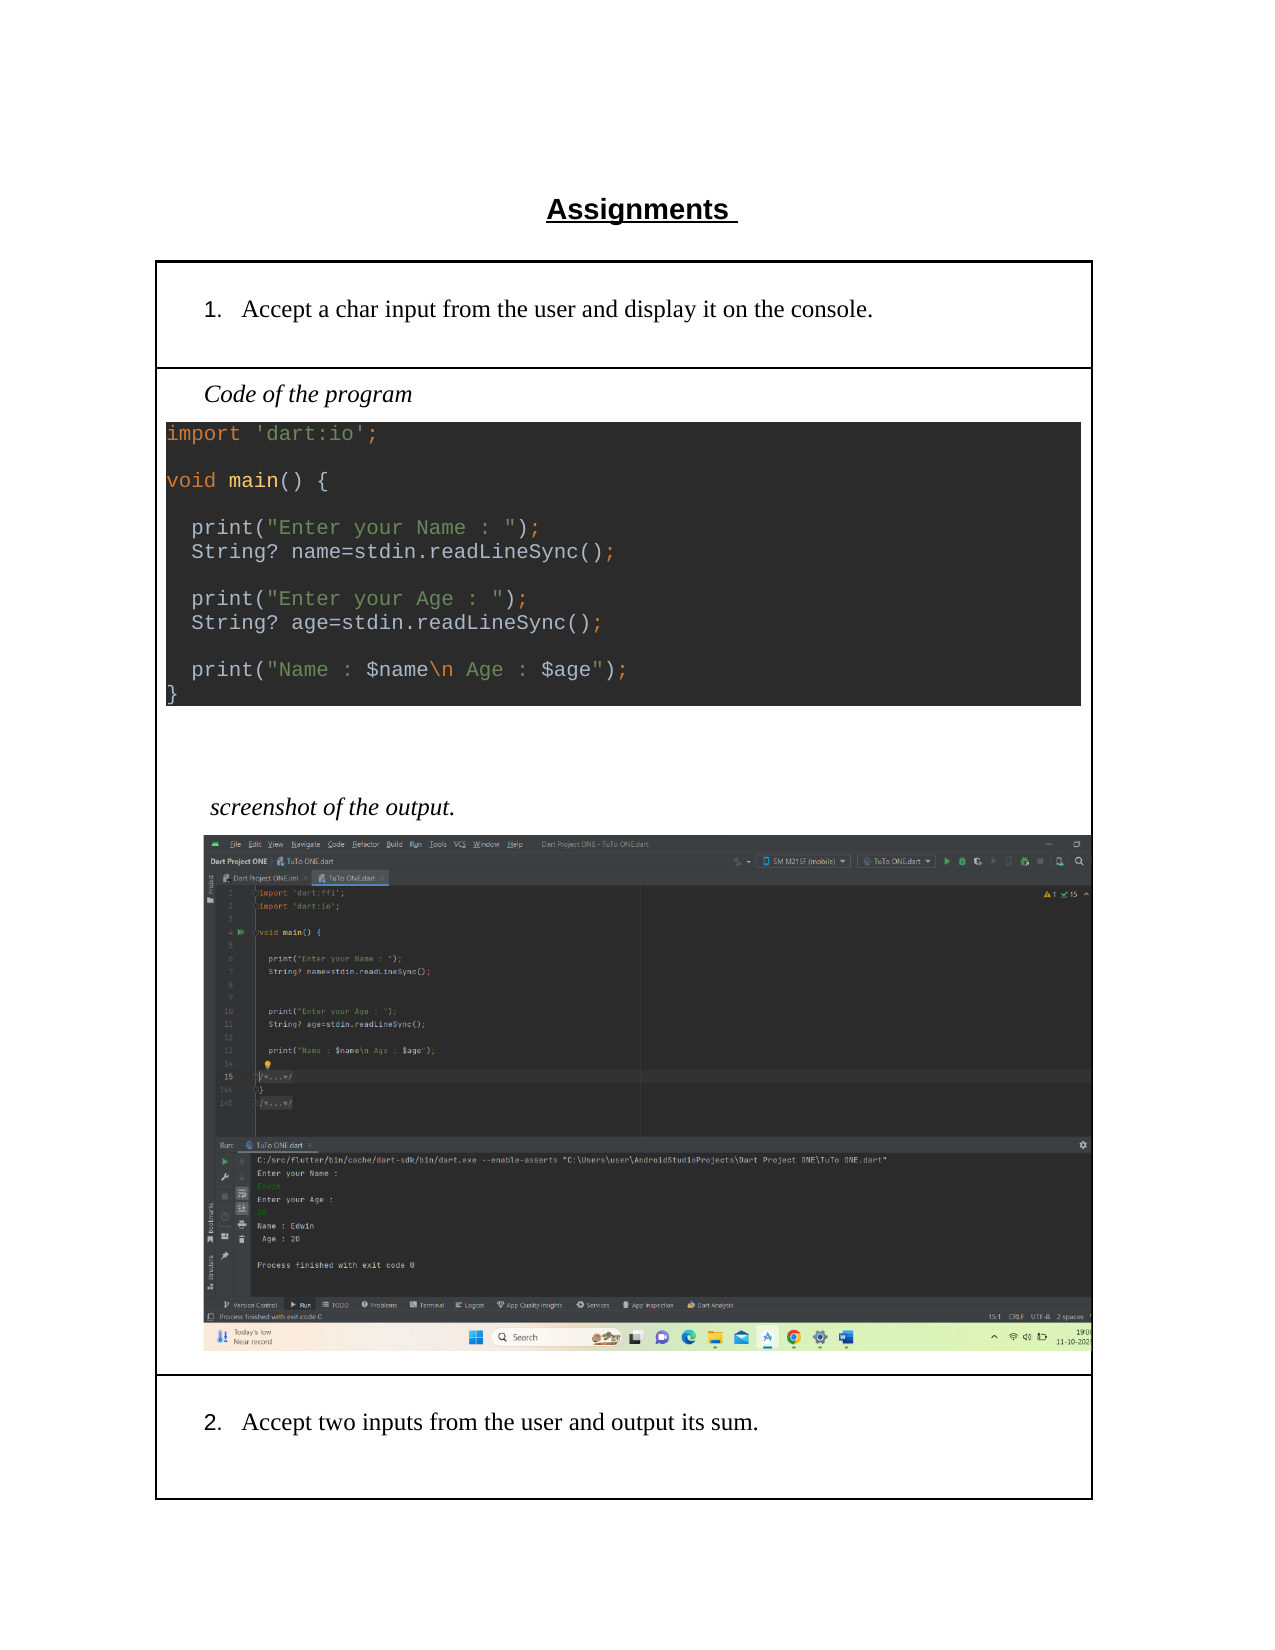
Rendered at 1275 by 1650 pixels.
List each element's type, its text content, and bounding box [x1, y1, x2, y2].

table_header Accept a char input from the user and display it on the console. [157, 263, 1091, 367]
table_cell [157, 1376, 1091, 1498]
picture [203, 835, 1092, 1351]
subtitle Assignments [150, 192, 1125, 225]
table_cell Code of the program import 'dart:io'; void main() { print("Enter your Name : "); String? name=stdin.readLineSync(); print("Enter your Age : "); String? age=stdin.readLineSync(); print("Name : $name\n Age : $age"); } screenshot of the output. [157, 369, 1091, 1374]
